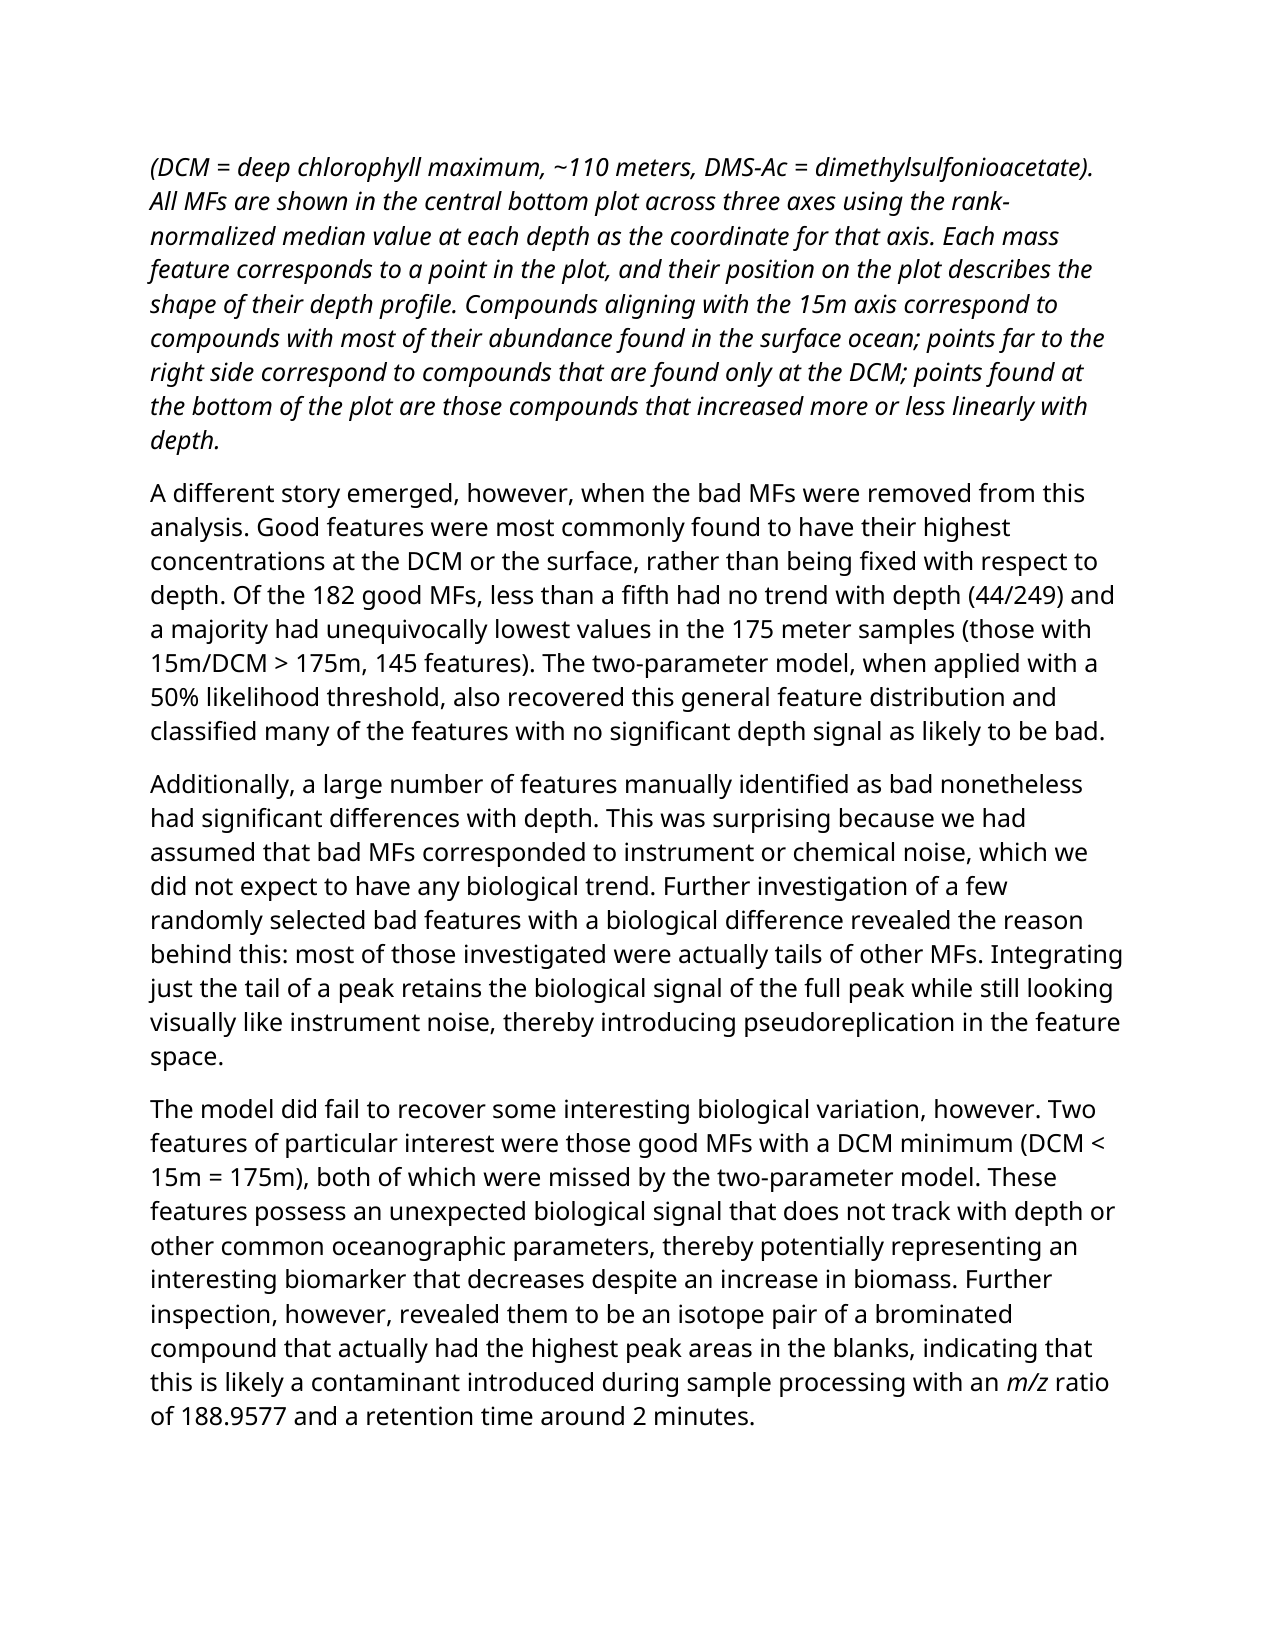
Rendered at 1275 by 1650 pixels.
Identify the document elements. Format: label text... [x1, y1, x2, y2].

text A different story emerged, however, when the bad MFs were removed from this analysis. Good features were most commonly found to have their highest concentrations at the DCM or the surface, rather than being fixed with respect to depth. Of the 182 good MFs, less than a fifth had no trend with depth (44/249) and a majority had unequivocally lowest values in the 175 meter samples (those with 15m/DCM > 175m, 145 features). The two-parameter model, when applied with a 50% likelihood threshold, also recovered this general feature distribution and classified many of the features with no significant depth signal as likely to be bad. [150, 475, 1125, 748]
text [150, 150, 1125, 457]
text The model did fail to recover some interesting biological variation, however. Two features of particular interest were those good MFs with a DCM minimum (DCM < 15m = 175m), both of which were missed by the two-parameter model. These features possess an unexpected biological signal that does not track with depth or other common oceanographic parameters, thereby potentially representing an interesting biomarker that decreases despite an increase in biomass. Further inspection, however, revealed them to be an isotope pair of a brominated compound that actually had the highest peak areas in the blanks, indicating that this is likely a contaminant introduced during sample processing with an m/z ratio of 188.9577 and a retention time around 2 minutes. [150, 1092, 1125, 1432]
text Additionally, a large number of features manually identified as bad nonetheless had significant differences with depth. This was surprising because we had assumed that bad MFs corresponded to instrument or chemical noise, which we did not expect to have any biological trend. Further investigation of a few randomly selected bad features with a biological difference revealed the reason behind this: most of those investigated were actually tails of other MFs. Integrating just the tail of a peak retains the biological signal of the full peak while still looking visually like instrument noise, thereby introducing pseudoreplication in the feature space. [150, 767, 1125, 1073]
